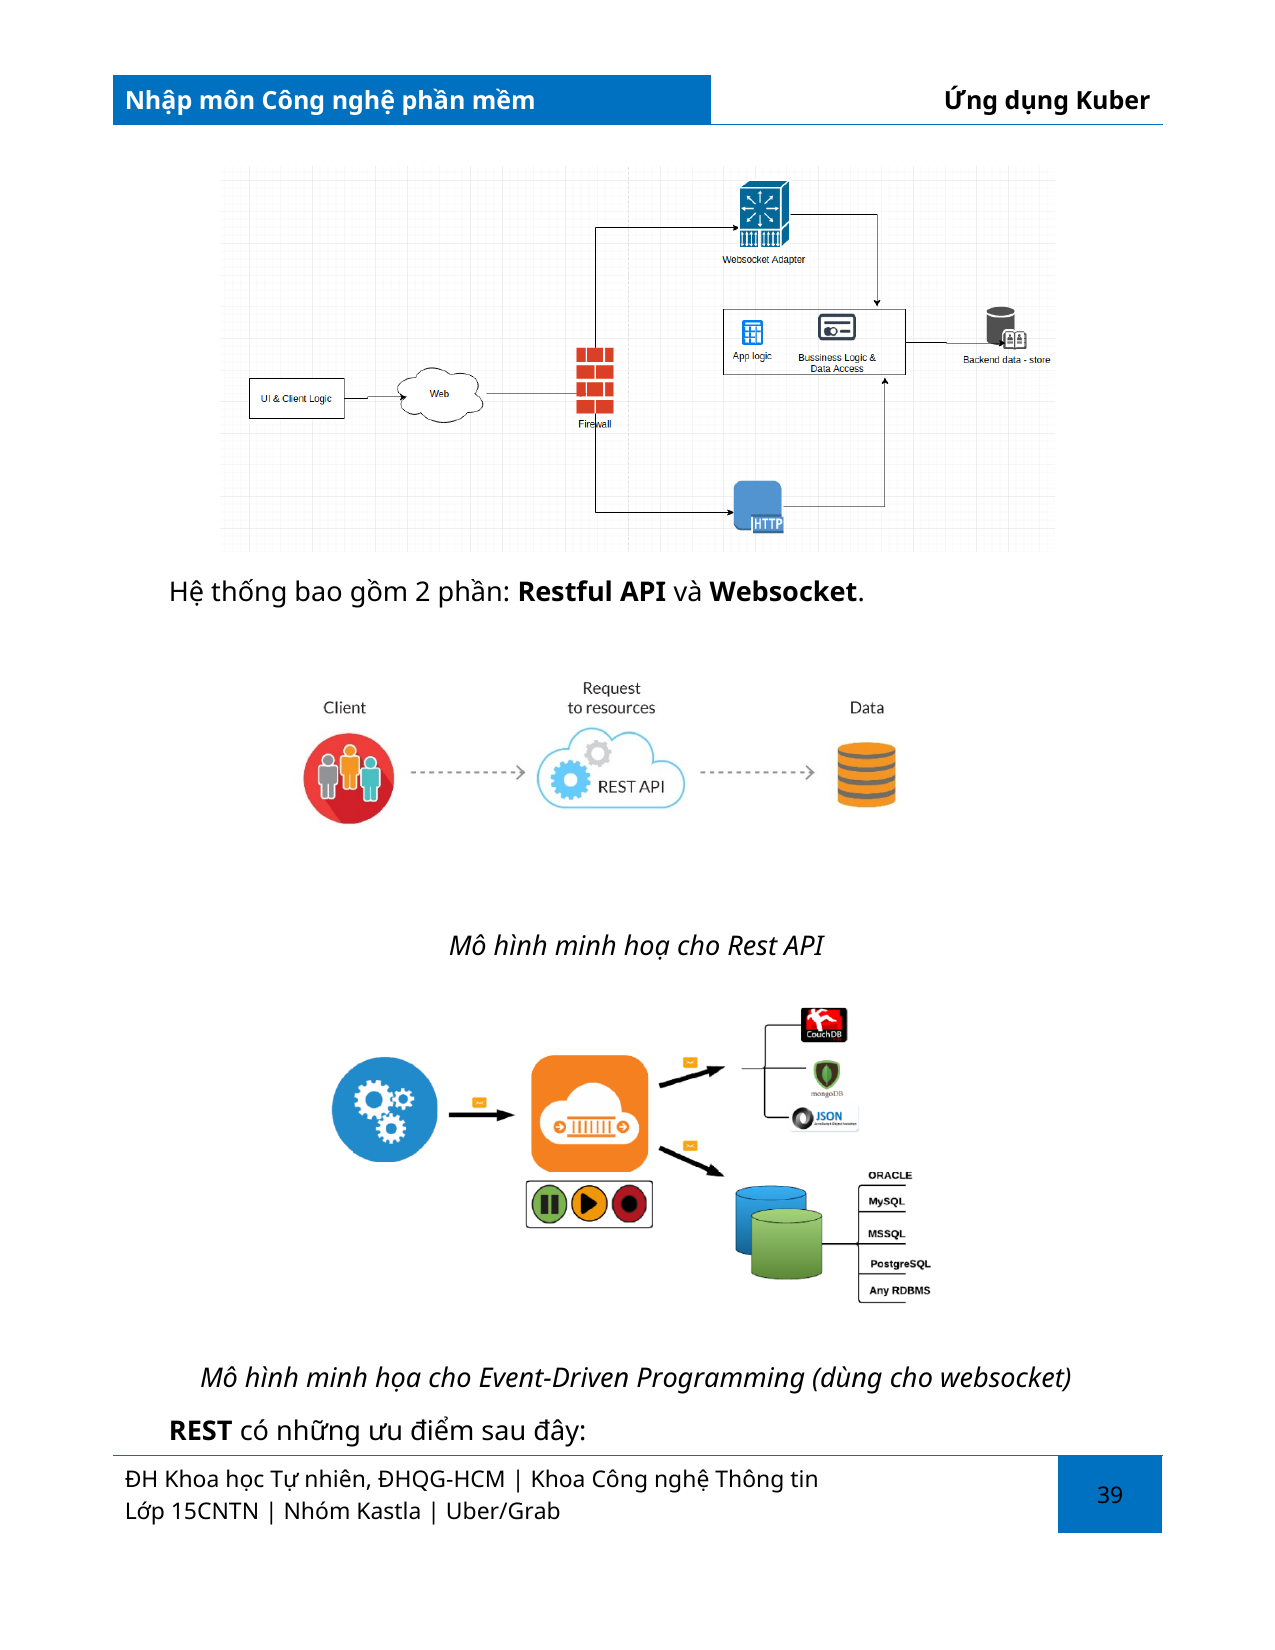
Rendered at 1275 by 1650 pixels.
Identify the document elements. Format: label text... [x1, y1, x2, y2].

picture [186, 630, 1089, 912]
text Mô hình minh họa cho Event-Driven Programming (dùng cho websocket) [112, 1359, 1162, 1396]
text Hệ thống bao gồm 2 phần: Restful API và Websocket. [112, 573, 1162, 609]
picture [310, 979, 965, 1344]
text Mô hình minh hoạ cho Rest API [112, 926, 1162, 963]
picture [220, 166, 1055, 552]
text REST có những ưu điểm sau đây: [112, 1412, 1162, 1448]
